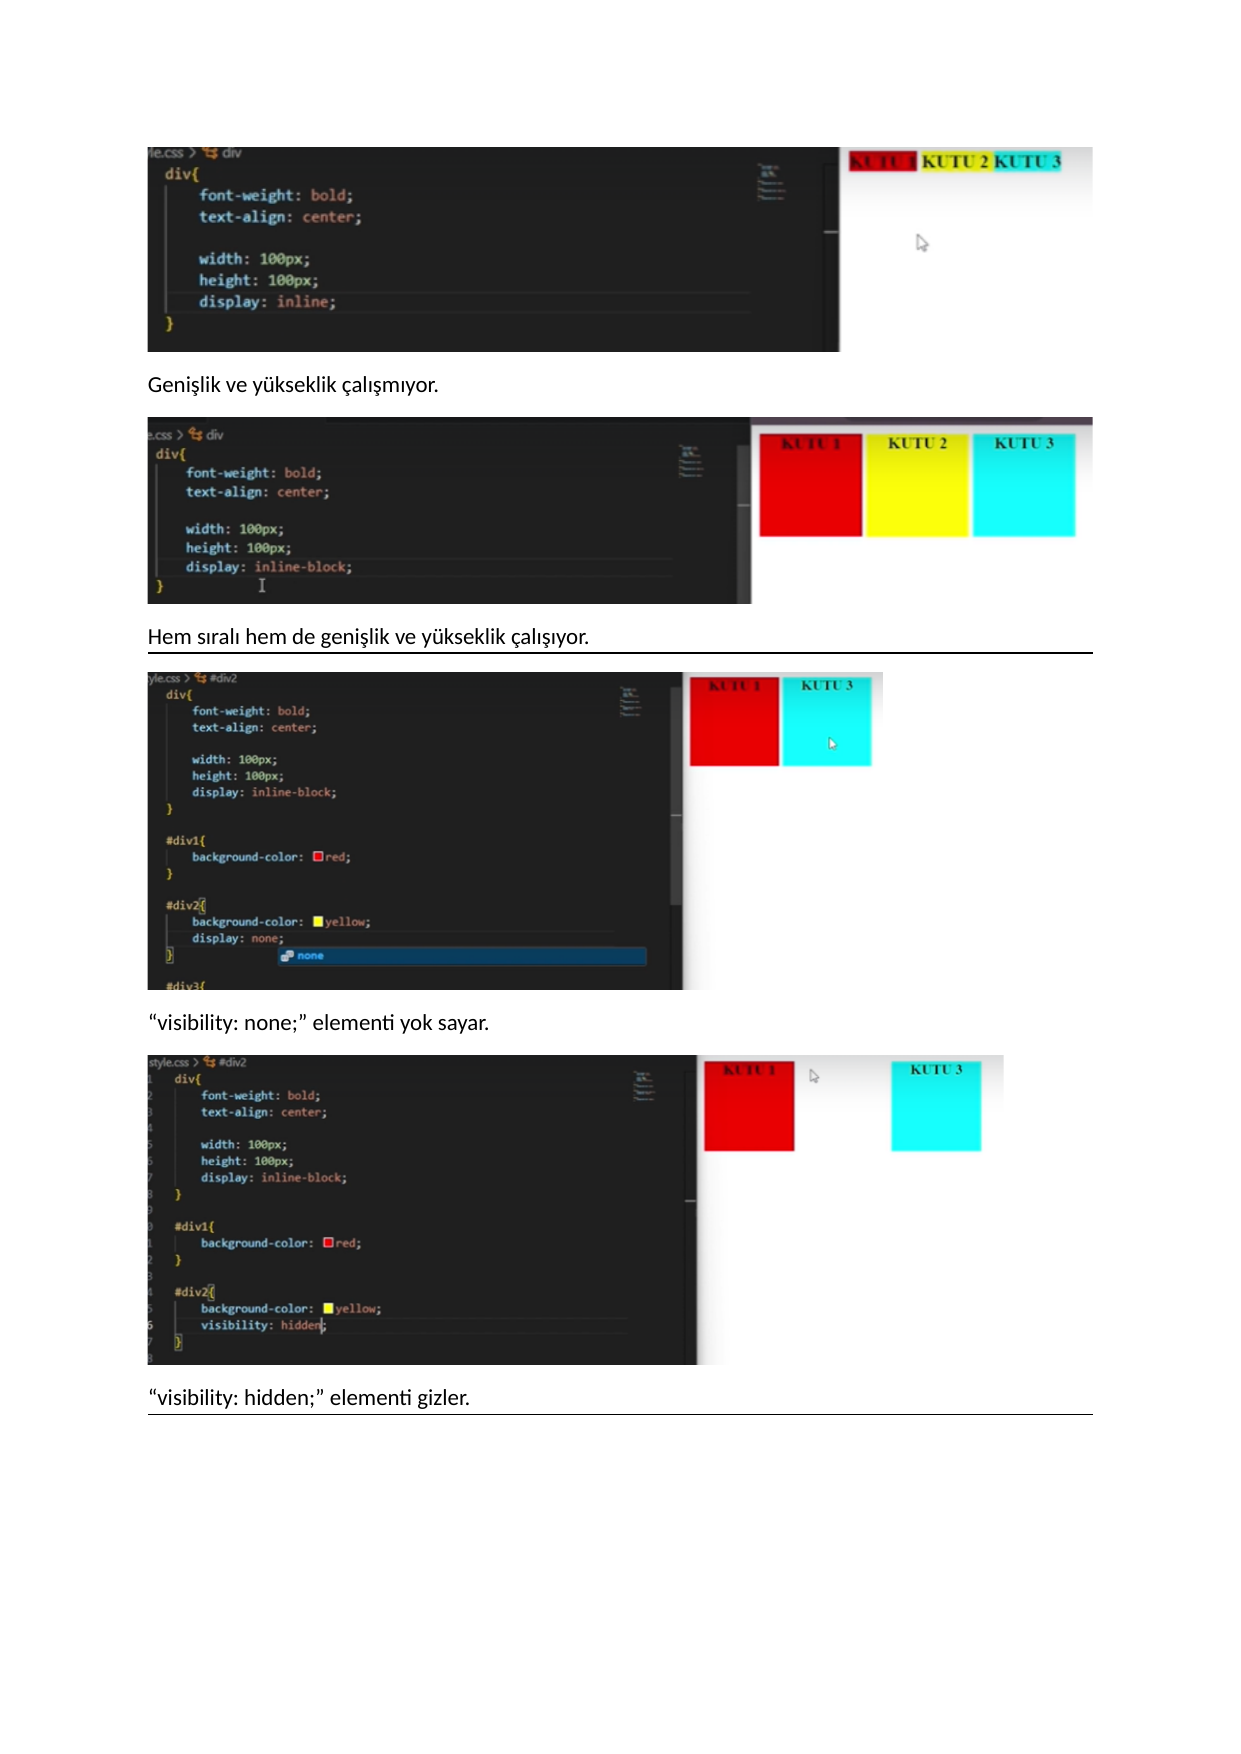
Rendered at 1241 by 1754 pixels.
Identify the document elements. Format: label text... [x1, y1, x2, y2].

picture [147, 1055, 1004, 1365]
text “visibility: hidden;” elementi gizler. [148, 1383, 1093, 1414]
text Hem sıralı hem de genişlik ve yükseklik çalışıyor. [148, 622, 1093, 652]
text Genişlik ve yükseklik çalışmıyor. [148, 370, 1093, 398]
picture [147, 147, 1093, 352]
picture [147, 417, 1093, 604]
picture [147, 672, 883, 990]
text “visibility: none;” elementi yok sayar. [148, 1008, 1093, 1036]
